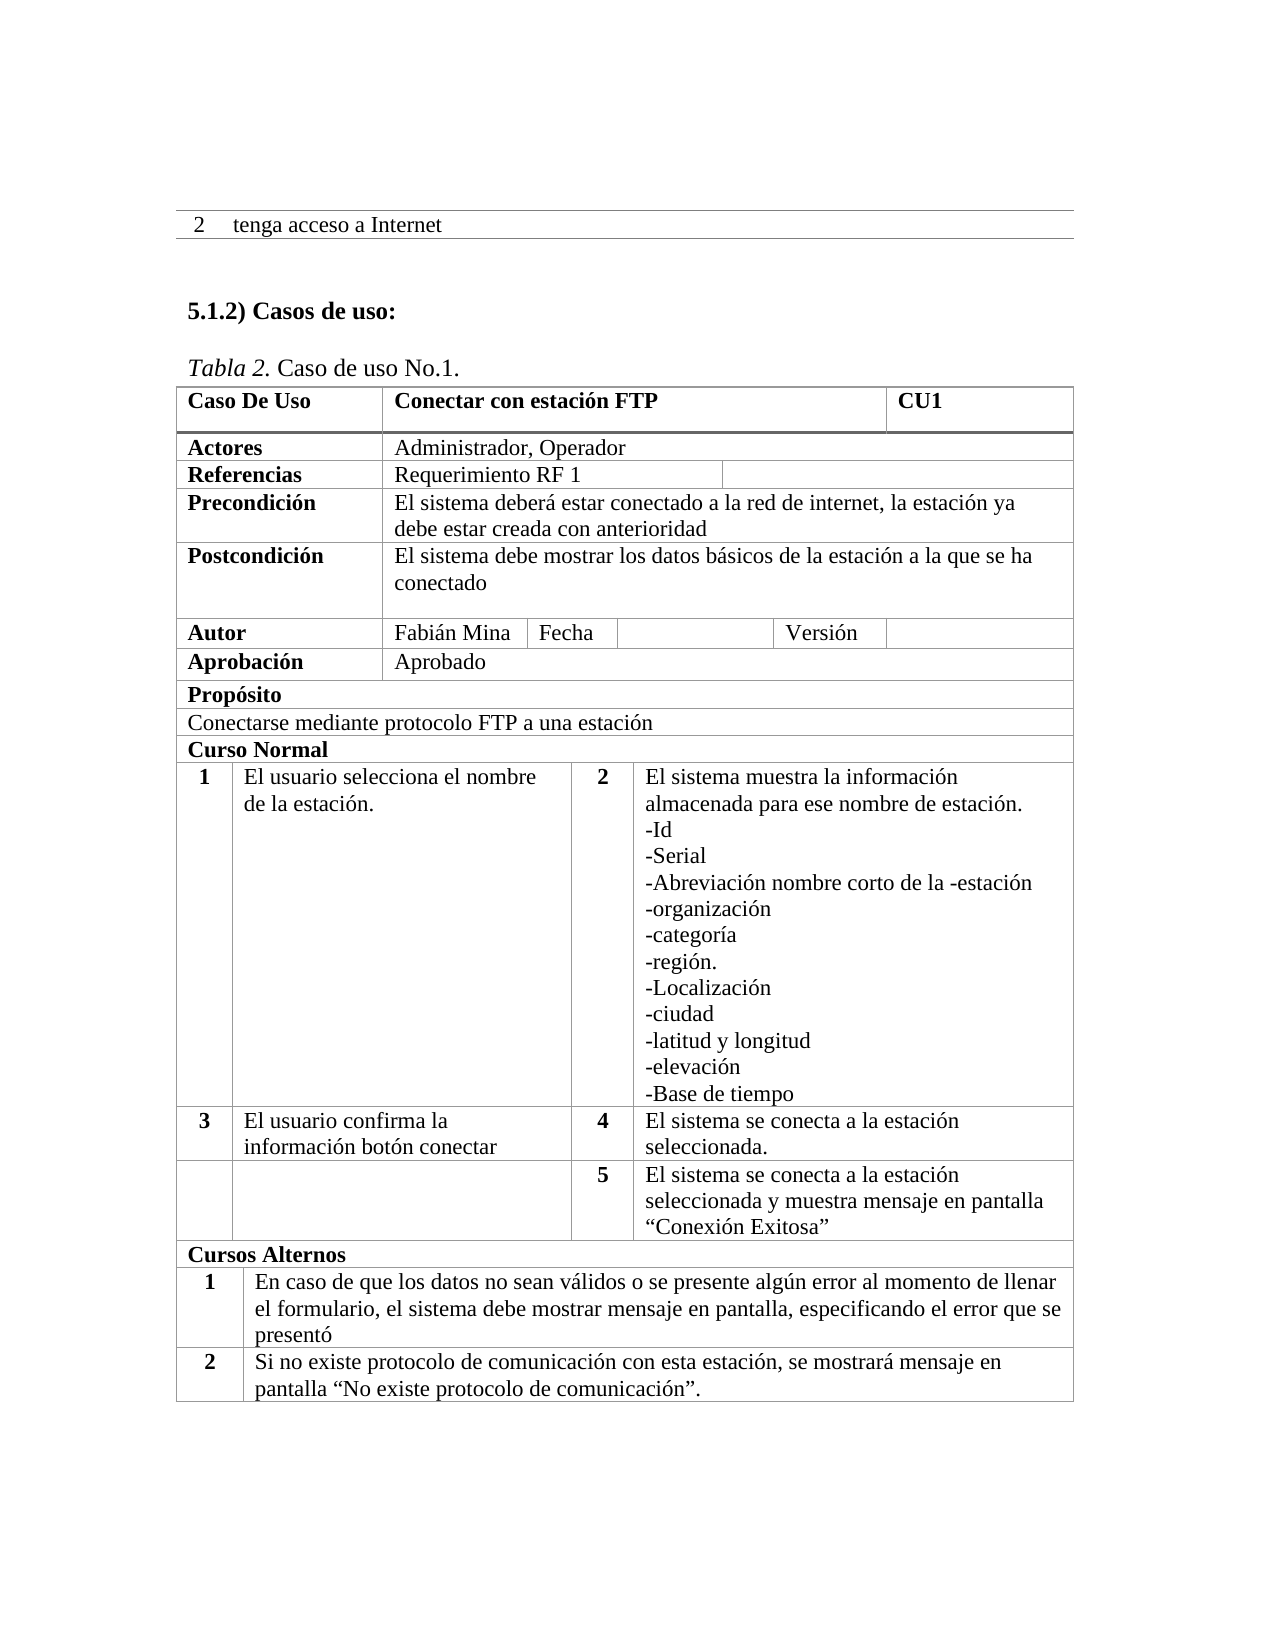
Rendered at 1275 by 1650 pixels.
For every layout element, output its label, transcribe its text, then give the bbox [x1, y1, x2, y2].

table_cell Requerimiento RF 1 [383, 461, 722, 488]
table_cell Actores [177, 434, 382, 460]
table_header Conectar con estación FTP [383, 388, 886, 431]
table_cell Versión [774, 619, 886, 647]
table_cell Aprobación [177, 649, 382, 680]
table_cell El sistema se conecta a la estación seleccionada y muestra mensaje en pantalla “Conexión Exitosa” [634, 1161, 1073, 1240]
table_cell [887, 619, 1073, 647]
table_cell 1 [177, 763, 232, 1106]
table_cell [618, 619, 773, 647]
table_cell Propósito [177, 681, 1073, 707]
table_cell 12 [176, 211, 222, 237]
table_cell Autor [177, 619, 382, 647]
table_cell Cursos Alternos [177, 1241, 1073, 1267]
table_cell Precondición [177, 489, 382, 542]
text Tabla 2. Caso de uso No.1. [187, 353, 1087, 382]
table_cell El sistema muestra la información almacenada para ese nombre de estación. -Id -Serial -Abreviación nombre corto de la -estación -organización -categoría -región. -Localización -ciudad -latitud y longitud -elevación -Base de tiempo [634, 763, 1073, 1106]
table_cell El sistema se conecta a la estación seleccionada. [634, 1107, 1073, 1160]
table_header Caso De Uso [177, 388, 382, 431]
table_cell 2 [572, 763, 633, 1106]
table_cell Administrador, Operador [383, 434, 1073, 460]
table_cell 3 [177, 1107, 232, 1160]
table_cell [177, 1161, 232, 1240]
table_header CU1 [887, 388, 1073, 431]
table_cell [723, 461, 1073, 488]
table_cell [233, 1161, 571, 1240]
table_cell Referencias [177, 461, 382, 488]
table_cell 1 [177, 1268, 243, 1347]
table_cell 4 [572, 1107, 633, 1160]
table_cell 5 [572, 1161, 633, 1240]
table_cell En caso de que los datos no sean válidos o se presente algún error al momento de llenar el formulario, el sistema debe mostrar mensaje en pantalla, especificando el error que se presentó [244, 1268, 1073, 1347]
table_cell Fecha [528, 619, 617, 647]
table_cell El sistema deberá estar conectado a la red de internet, la estación ya debe estar creada con anterioridad [383, 489, 1073, 542]
table_cell Curso Normal [177, 736, 1073, 762]
table_cell Conectarse mediante protocolo FTP a una estación [177, 709, 1073, 735]
table_cell 2 [177, 1348, 243, 1401]
table_cell El usuario confirma la información botón conectar [233, 1107, 571, 1160]
table_cell El sistema debe mostrar los datos básicos de la estación a la que se ha conectado [383, 543, 1073, 618]
table_cell Fabián Mina [383, 619, 527, 647]
table_cell Postcondición [177, 543, 382, 618]
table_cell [222, 211, 1073, 237]
table_cell El usuario selecciona el nombre de la estación. [233, 763, 571, 1106]
subtitle 5.1.2) Casos de uso: [187, 296, 1087, 325]
table_cell Aprobado [383, 649, 1073, 680]
table_cell Si no existe protocolo de comunicación con esta estación, se mostrará mensaje en pantalla “No existe protocolo de comunicación”. [244, 1348, 1073, 1401]
